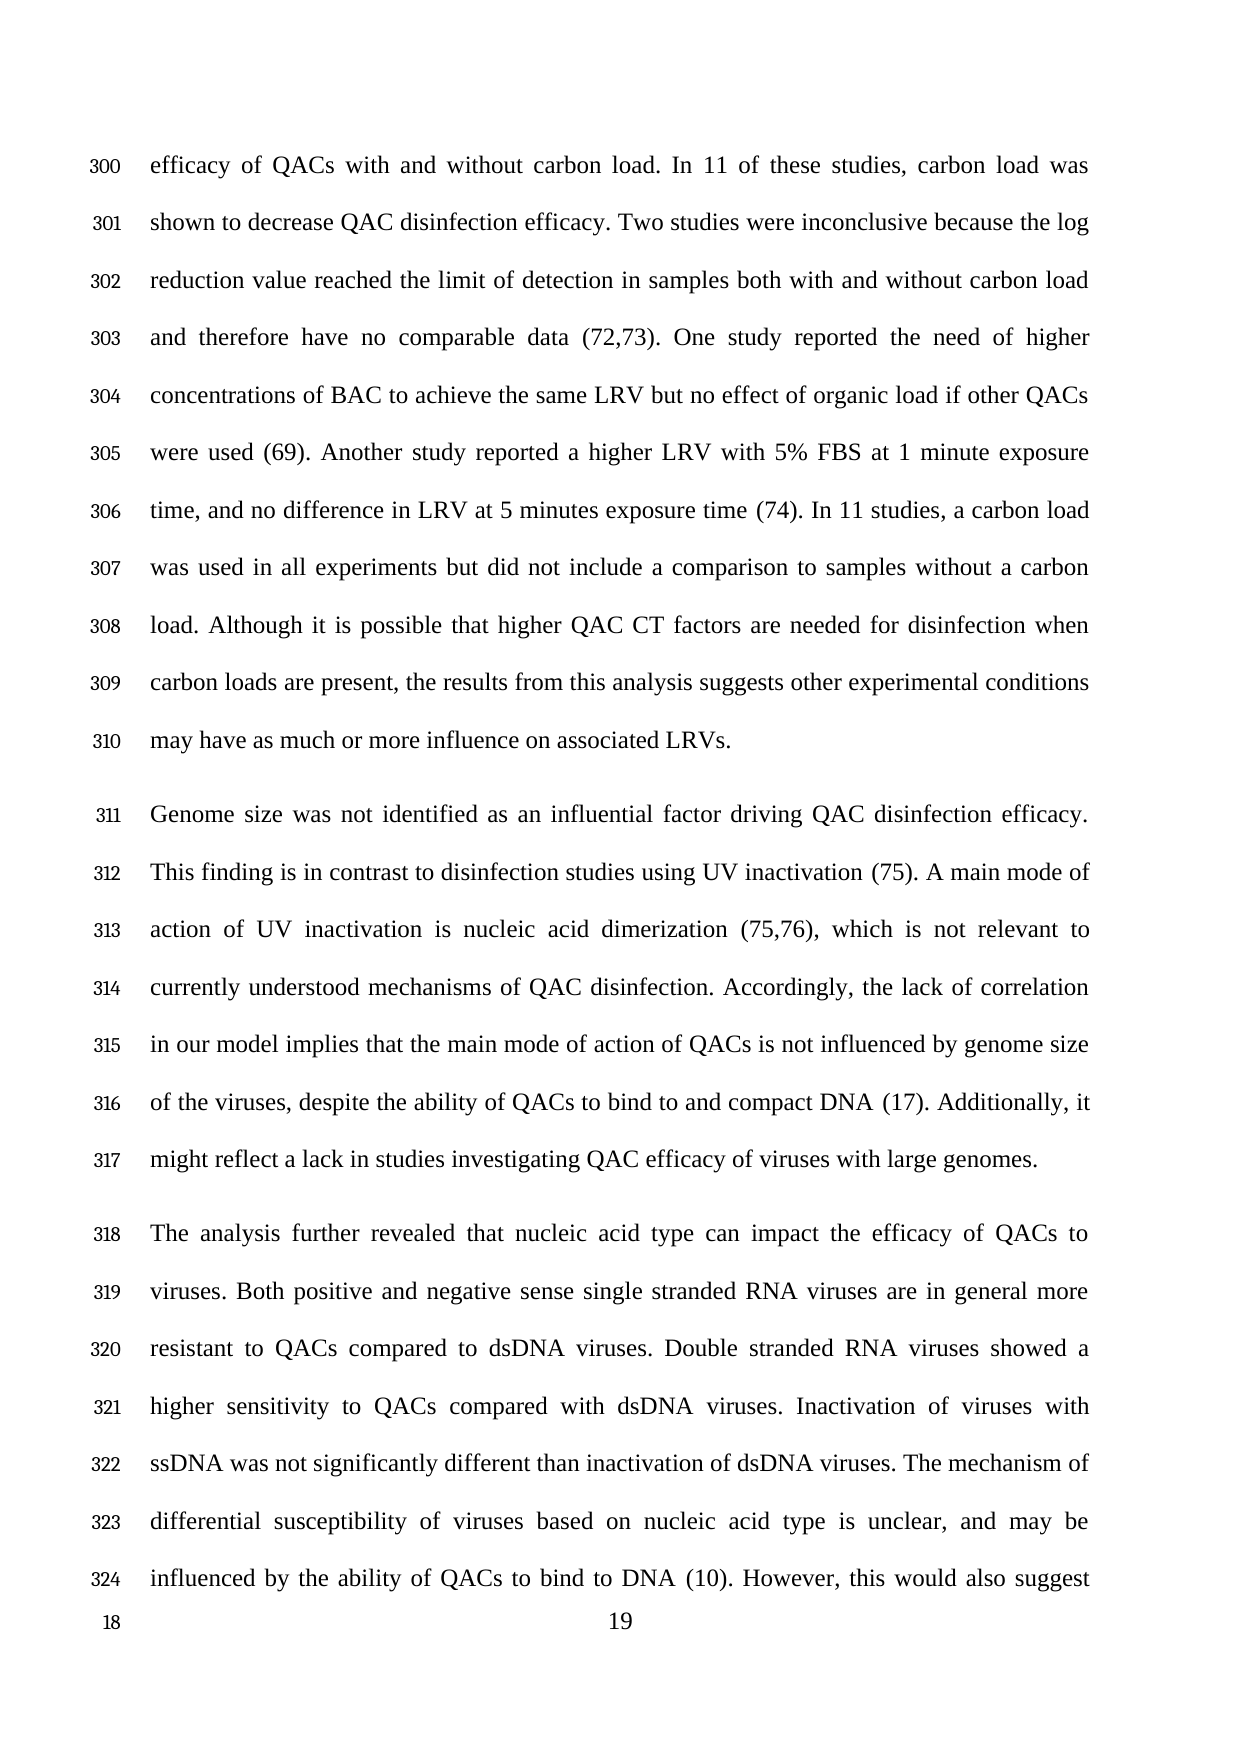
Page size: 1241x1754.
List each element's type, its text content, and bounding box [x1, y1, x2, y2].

text Genome size was not identified as an influential factor driving QAC disinfection efficacy. This finding is in contrast to disinfection studies using UV inactivation (75). A main mode of action of UV inactivation is nucleic acid dimerization (75,76), which is not relevant to currently understood mechanisms of QAC disinfection. Accordingly, the lack of correlation in our model implies that the main mode of action of QACs is not influenced by genome size of the viruses, despite the ability of QACs to bind to and compact DNA (17). Additionally, it might reflect a lack in studies investigating QAC efficacy of viruses with large genomes. [150, 799, 1090, 1173]
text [150, 1218, 1090, 1592]
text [150, 150, 1090, 754]
